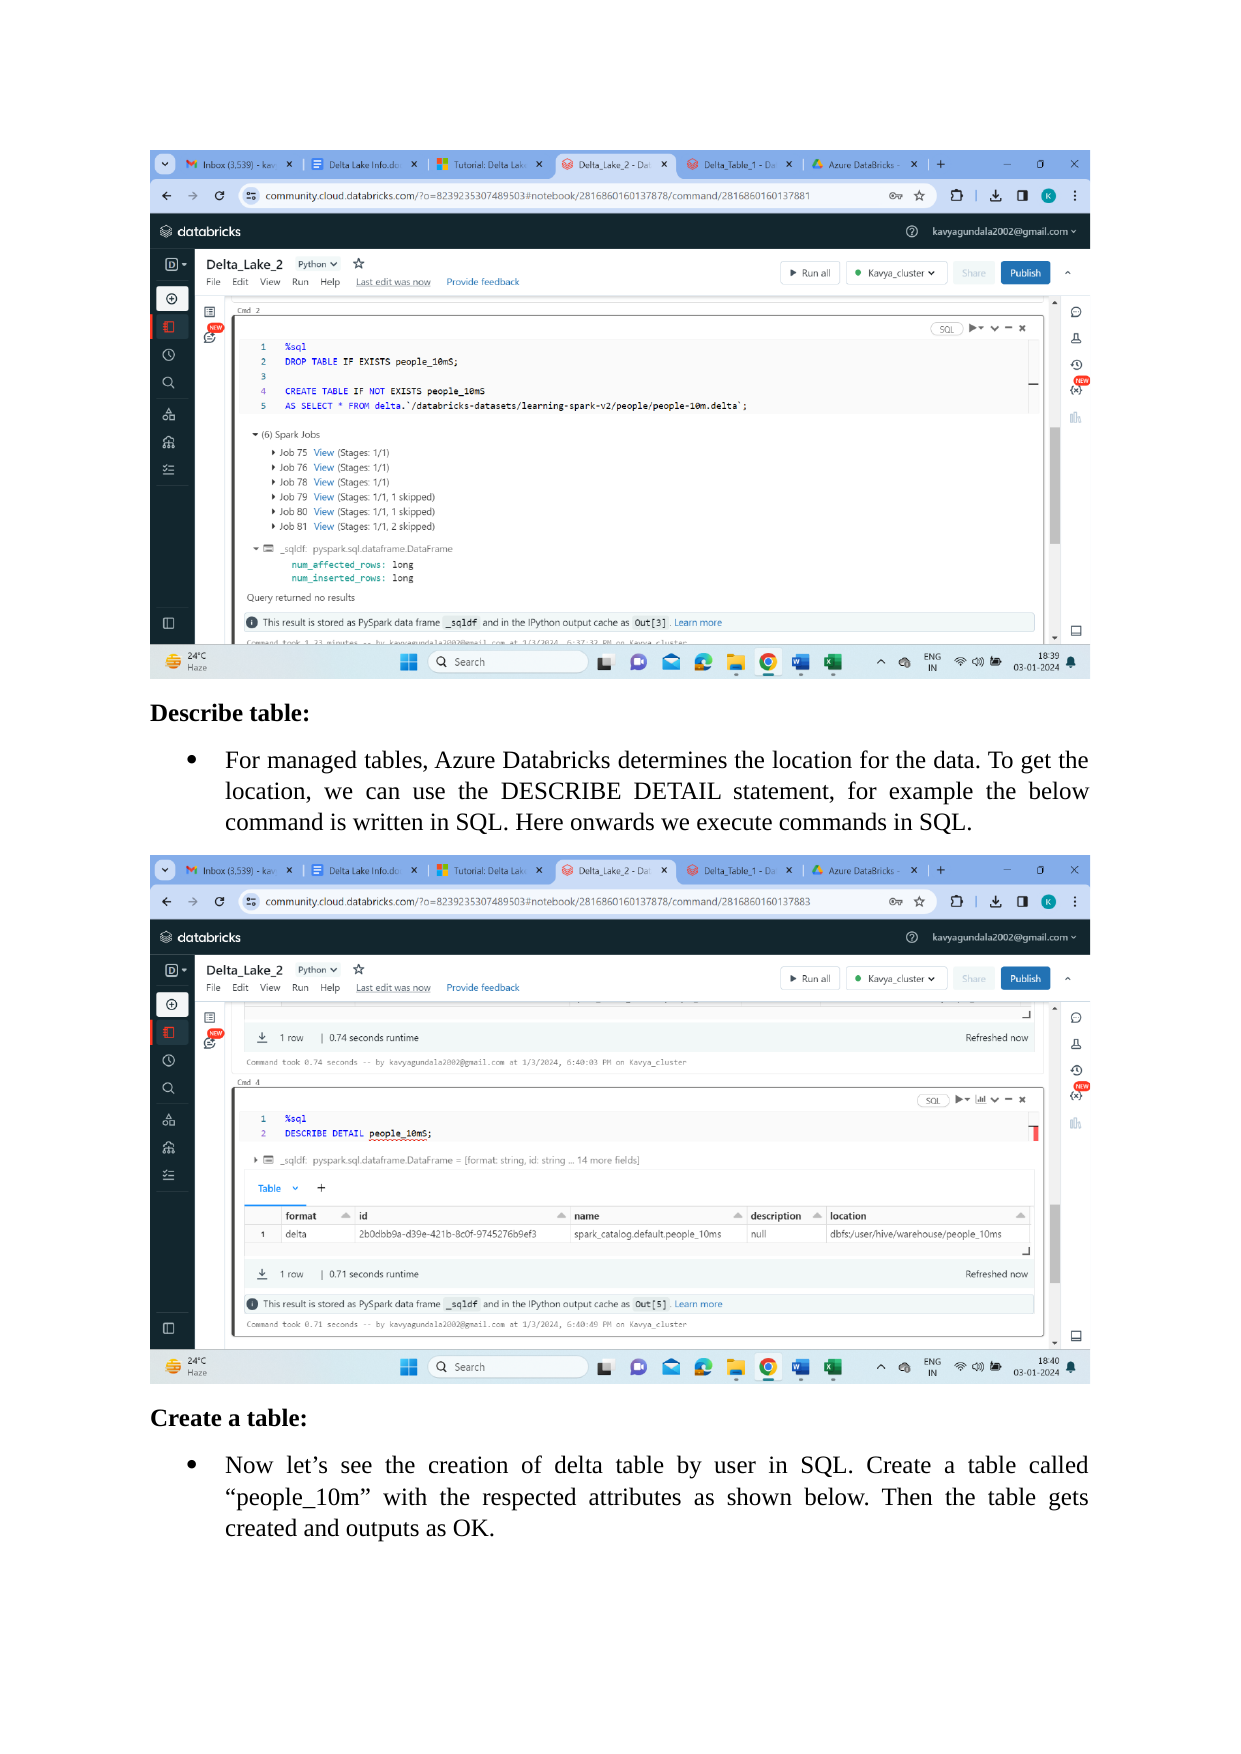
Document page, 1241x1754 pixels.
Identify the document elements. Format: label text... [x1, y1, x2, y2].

picture [150, 855, 1091, 1384]
list Now let’s see the creation of delta table by user in SQL. Create a table called “people_10m” with the respected attributes as shown below. Then the table gets created and outputs as OK. [187, 1451, 1090, 1541]
list For managed tables, Azure Databricks determines the location for the data. To get the location, we can use the DESCRIBE DETAIL statement, for example the below command is written in SQL. Here onwards we execute commands in SQL. [187, 745, 1090, 836]
picture [150, 150, 1091, 679]
text Describe table: [150, 698, 1090, 726]
text Create a table: [150, 1403, 1090, 1432]
